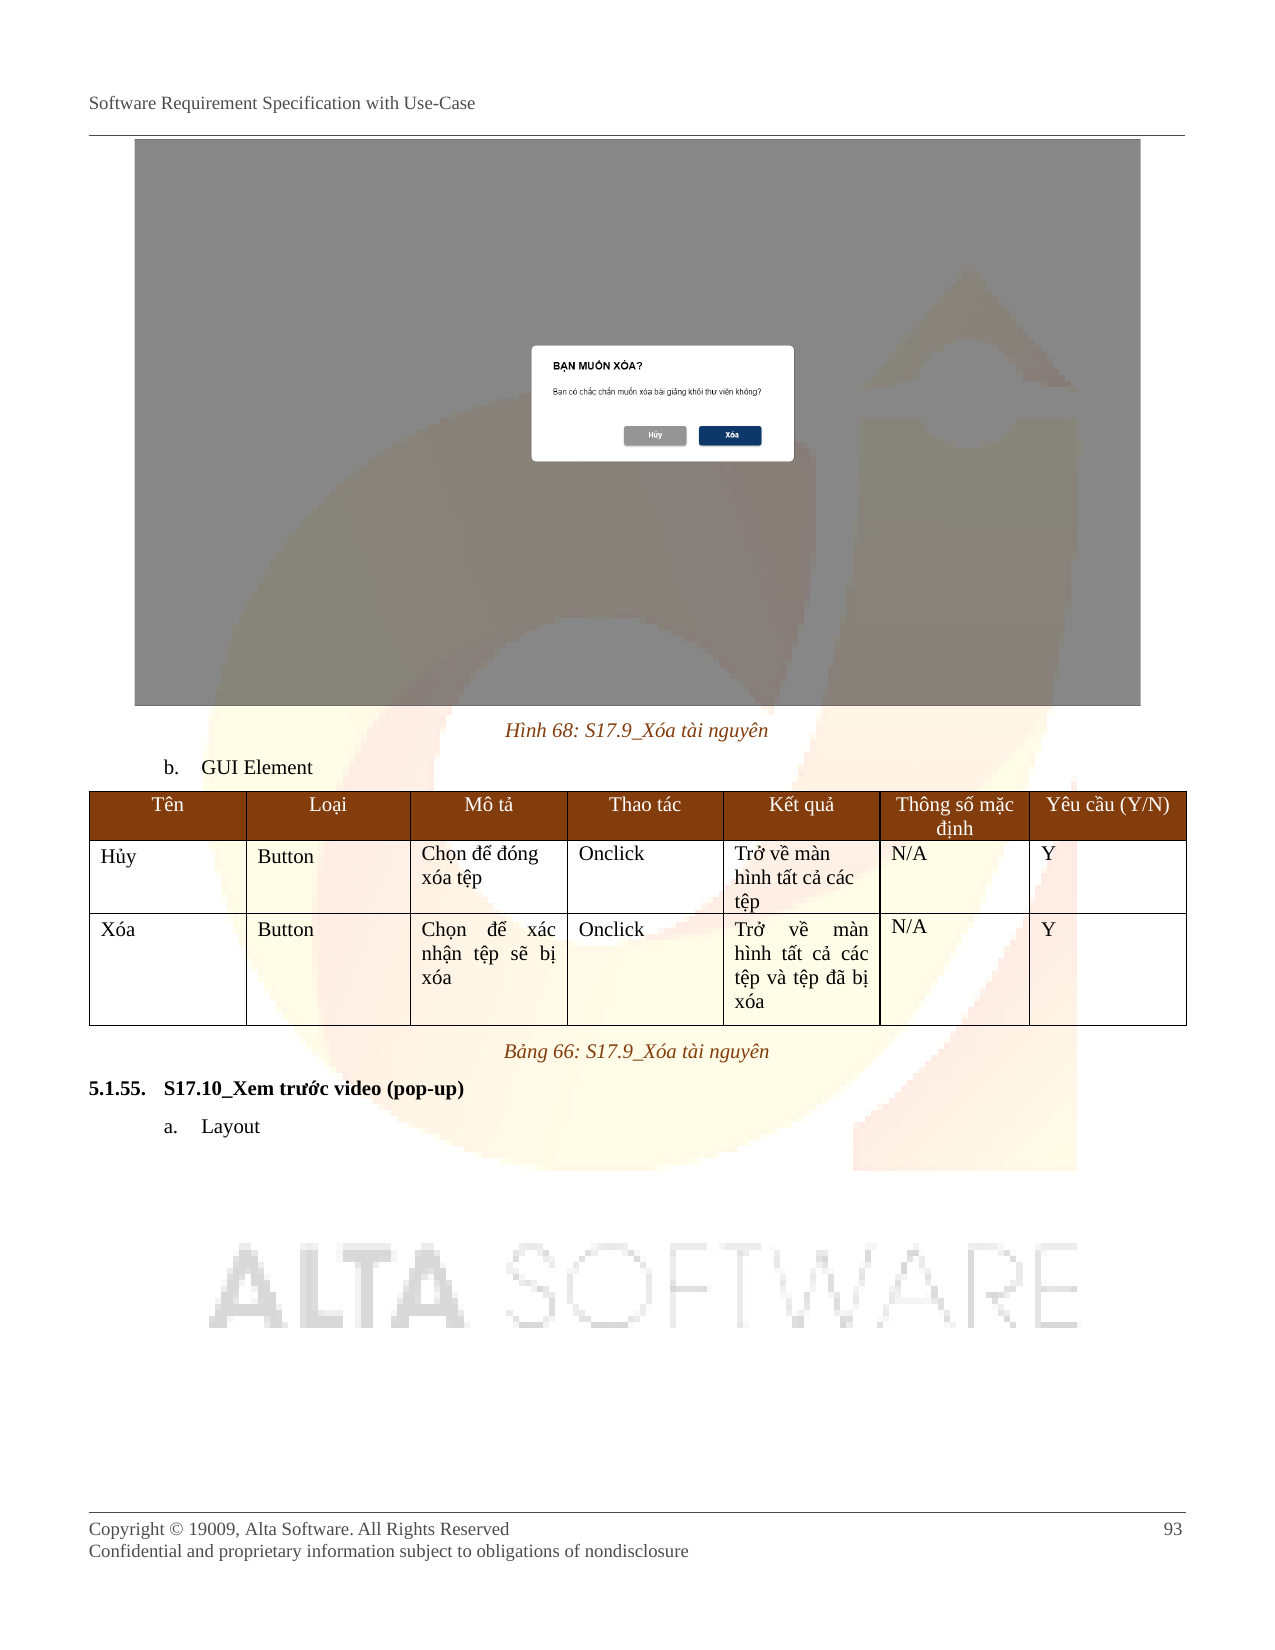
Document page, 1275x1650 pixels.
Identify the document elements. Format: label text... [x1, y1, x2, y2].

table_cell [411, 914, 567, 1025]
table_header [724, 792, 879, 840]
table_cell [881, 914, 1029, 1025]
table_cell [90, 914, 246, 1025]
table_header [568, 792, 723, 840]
picture [134, 139, 1141, 706]
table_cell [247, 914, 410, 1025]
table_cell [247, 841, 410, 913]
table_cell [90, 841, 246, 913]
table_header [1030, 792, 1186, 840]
text Hình 68: S17.9_Xóa tài nguyên [88, 718, 1186, 742]
list GUI Element [163, 754, 1186, 779]
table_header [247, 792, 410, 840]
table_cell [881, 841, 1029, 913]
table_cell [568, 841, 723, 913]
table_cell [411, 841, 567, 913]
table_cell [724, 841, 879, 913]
subtitle S17.10_Xem trước video (pop-up) [88, 1075, 1186, 1099]
list Layout [163, 1114, 1186, 1138]
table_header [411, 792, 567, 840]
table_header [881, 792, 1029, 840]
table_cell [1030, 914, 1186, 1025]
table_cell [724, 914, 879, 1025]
text Bảng 66: S17.9_Xóa tài nguyên [88, 1039, 1186, 1063]
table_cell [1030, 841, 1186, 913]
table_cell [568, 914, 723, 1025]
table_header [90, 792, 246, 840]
